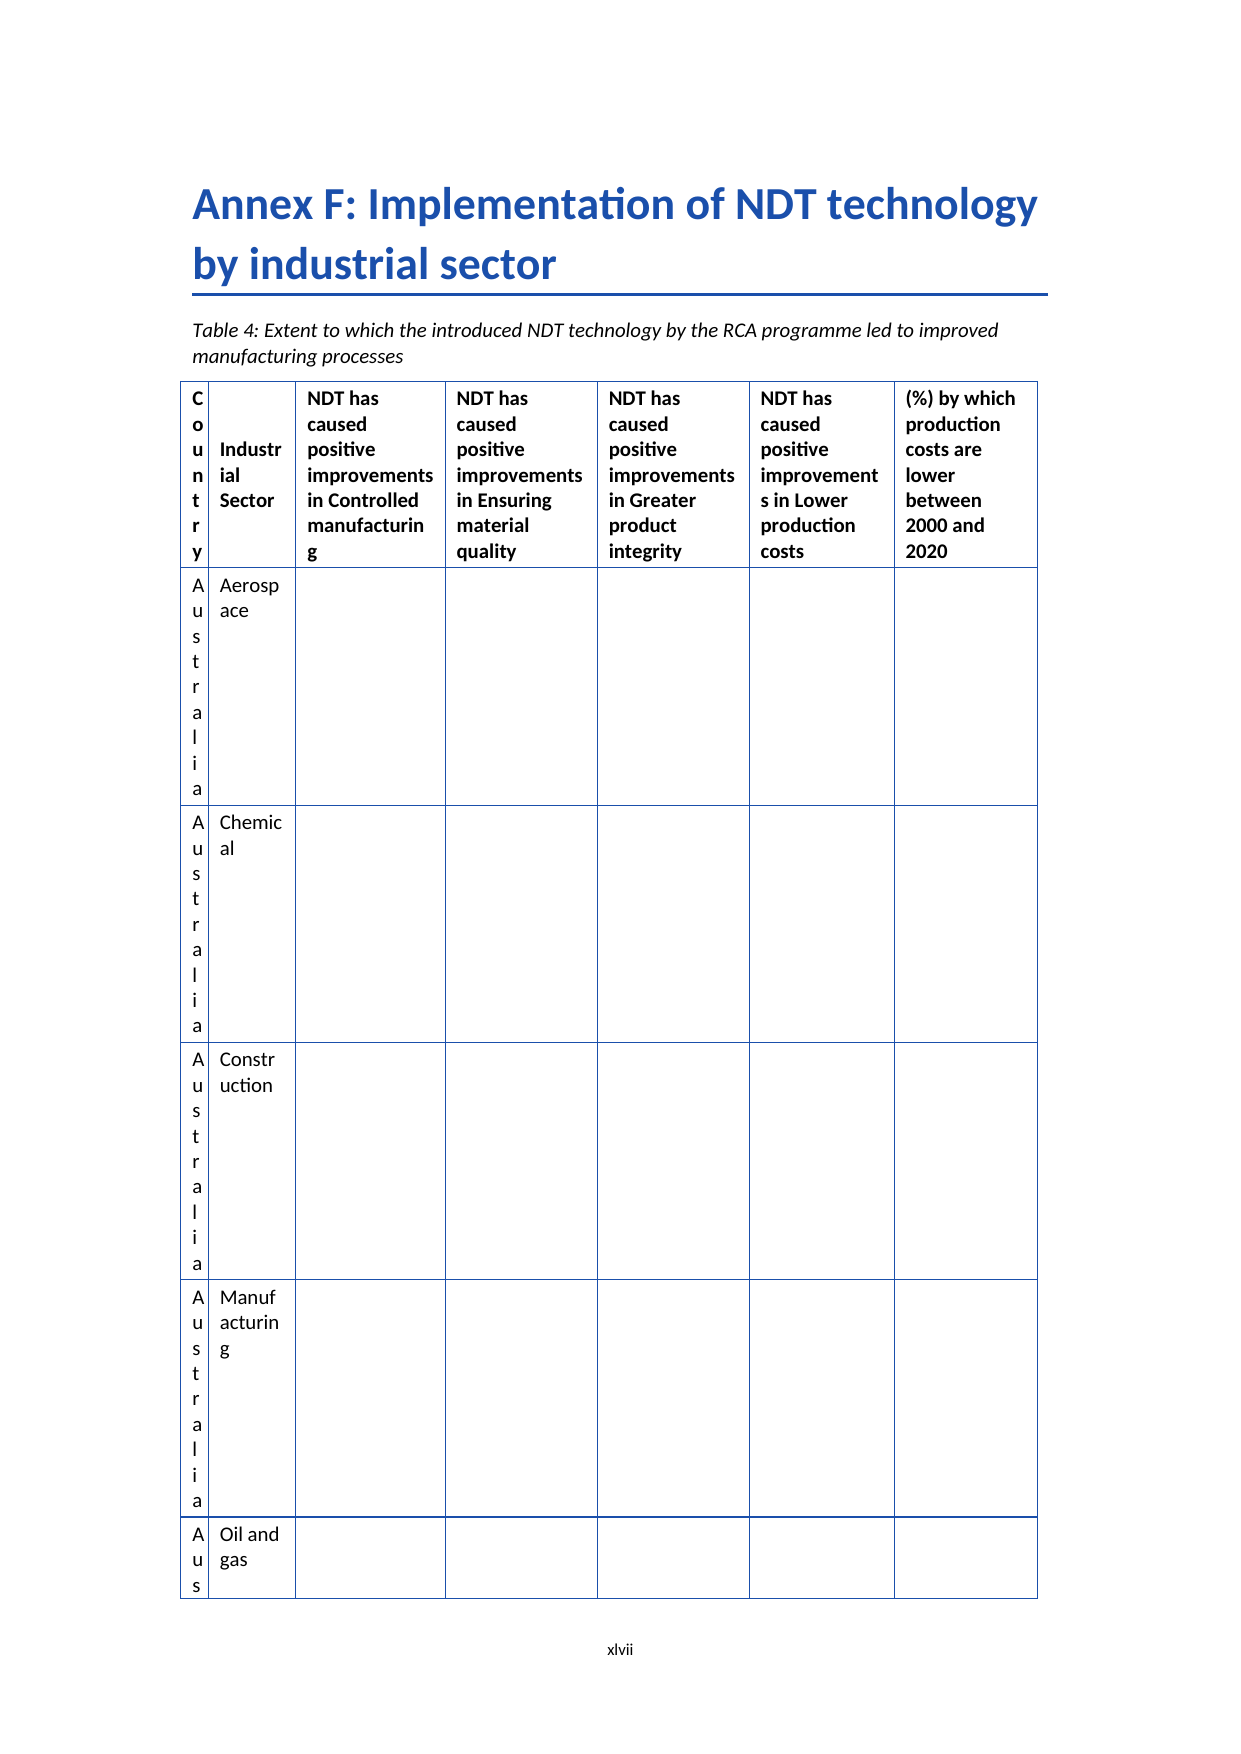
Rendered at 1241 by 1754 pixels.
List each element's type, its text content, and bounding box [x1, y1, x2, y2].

table_header NDT has caused positive improvements in Controlled manufacturing [296, 382, 445, 567]
table_cell [446, 1043, 597, 1279]
table_cell [446, 1518, 597, 1597]
table_cell [895, 568, 1037, 804]
table_cell [598, 1518, 749, 1597]
table_cell [446, 806, 597, 1042]
table_header NDT has caused positive improvements in Lower production costs [750, 382, 894, 567]
table_cell Construction [209, 1043, 295, 1279]
table_cell Australia [181, 806, 208, 1042]
table_cell Manufacturing [209, 1280, 295, 1516]
table_header NDT has caused positive improvements in Ensuring material quality [446, 382, 597, 567]
table_header (%) by which production costs are lower between 2000 and 2020 [895, 382, 1037, 567]
table_header NDT has caused positive improvements in Greater product integrity [598, 382, 749, 567]
table_cell [750, 1043, 894, 1279]
table_cell [296, 1518, 445, 1597]
table_cell [750, 1280, 894, 1516]
table_cell [598, 1043, 749, 1279]
table_header Country [181, 382, 208, 567]
table_cell [446, 568, 597, 804]
table_cell Chemical [209, 806, 295, 1042]
table_cell [895, 806, 1037, 1042]
table_cell Australia [181, 1043, 208, 1279]
table_cell Oil and gas [209, 1518, 295, 1597]
table_cell [296, 1043, 445, 1279]
table_cell [895, 1043, 1037, 1279]
table_cell [296, 806, 445, 1042]
table_cell [446, 1280, 597, 1516]
table_cell [895, 1518, 1037, 1597]
table_cell [598, 1280, 749, 1516]
subtitle Annex F: Implementation of NDT technology by industrial sector [192, 175, 1048, 293]
table_cell [895, 1280, 1037, 1516]
table_cell [598, 568, 749, 804]
table_cell [598, 806, 749, 1042]
table_cell Australia [181, 1518, 208, 1597]
table_header Industrial Sector [209, 382, 295, 567]
text Table 4: Extent to which the introduced NDT technology by the RCA programme led to improved manufacturing processes [192, 317, 1048, 368]
table_cell Aerospace [209, 568, 295, 804]
table_cell Australia [181, 568, 208, 804]
table_cell [296, 568, 445, 804]
table_cell Australia [181, 1280, 208, 1516]
table_cell [750, 568, 894, 804]
table_cell [296, 1280, 445, 1516]
table_cell [750, 806, 894, 1042]
table_cell [750, 1518, 894, 1597]
